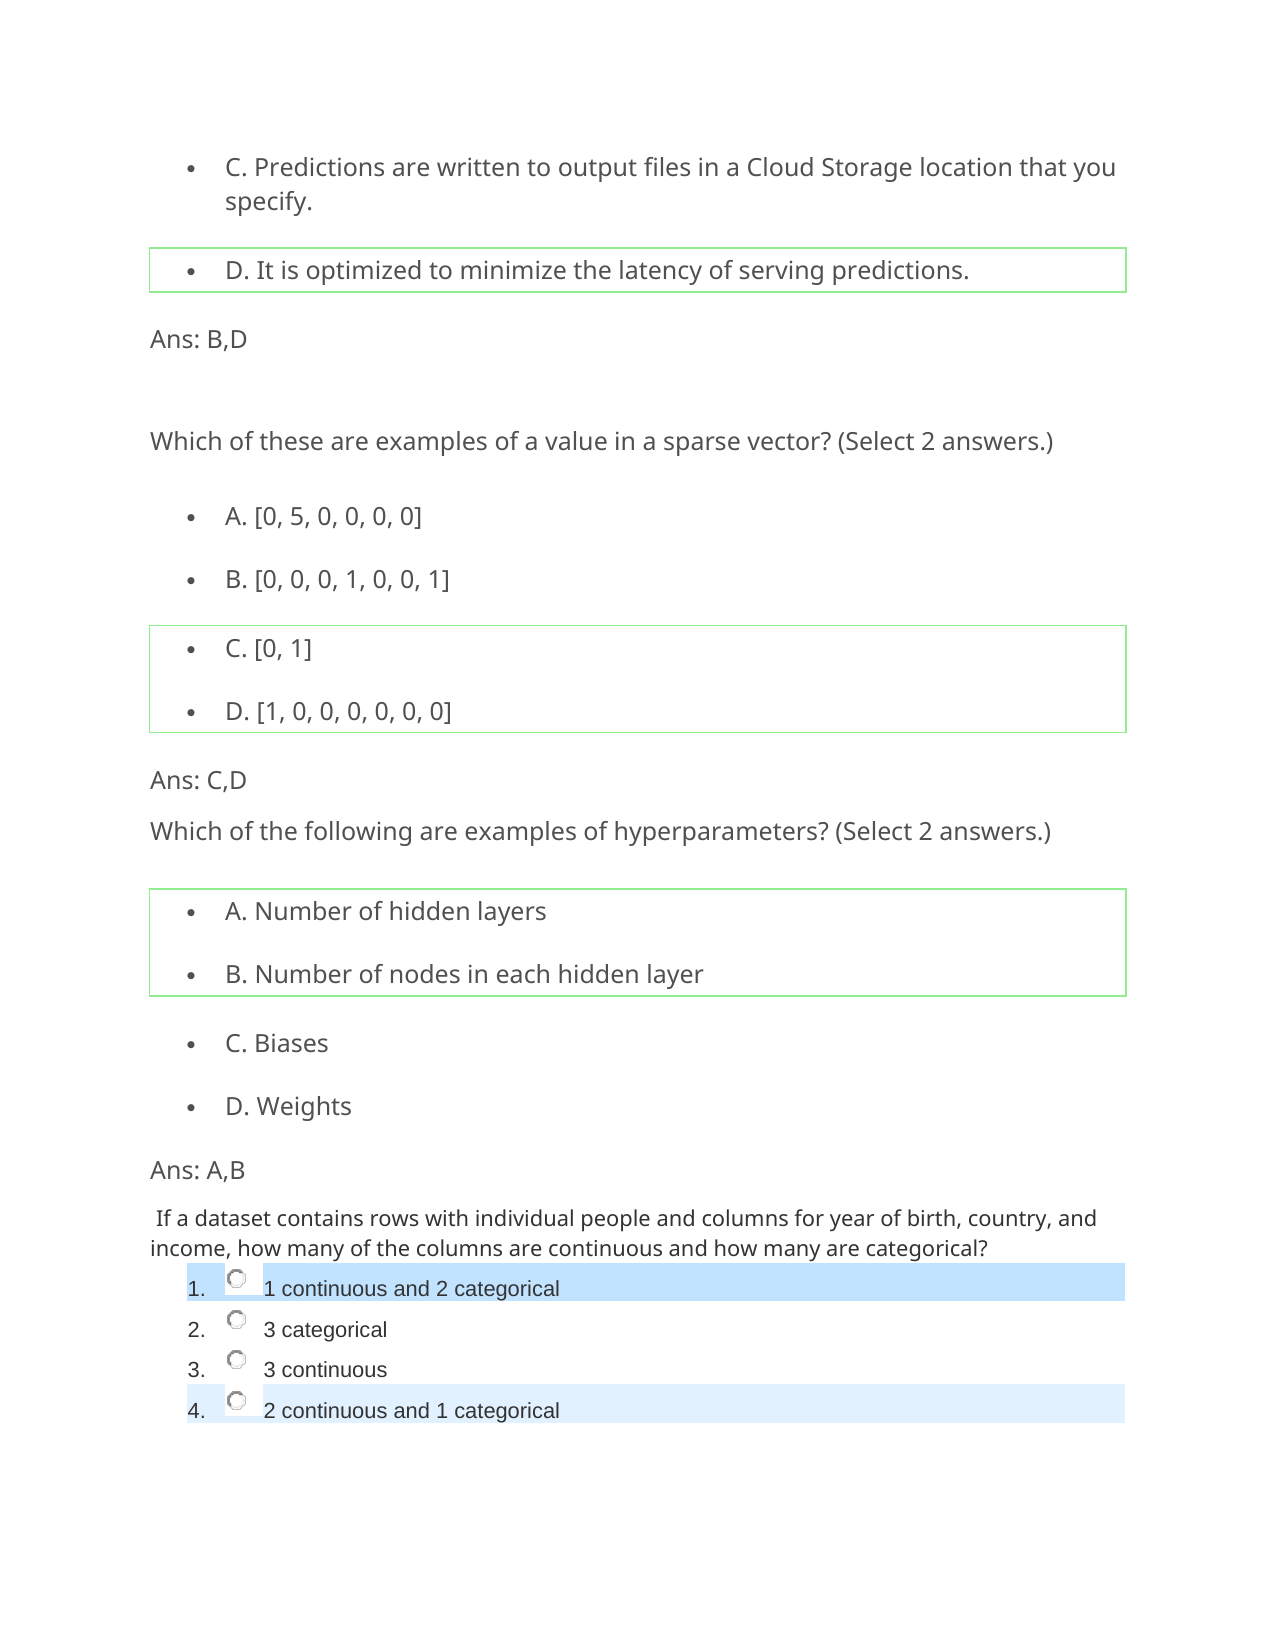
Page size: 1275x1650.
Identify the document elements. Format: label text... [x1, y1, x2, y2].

list C. Predictions are written to output files in a Cloud Storage location that you specify. [187, 150, 1125, 218]
text Which of these are examples of a value in a sparse vector? (Select 2 answers.) [150, 423, 1125, 457]
list C. Biases [187, 1026, 1125, 1060]
list A. [0, 5, 0, 0, 0, 0] [187, 498, 1125, 532]
list 2 continuous and 1 categorical [187, 1384, 1125, 1423]
list B. [0, 0, 0, 1, 0, 0, 1] [187, 561, 1125, 595]
text Ans: C,D [150, 762, 1125, 797]
text Ans: B,D [150, 322, 1125, 356]
list A. Number of hidden layers [150, 890, 1125, 928]
list 1 continuous and 2 categorical [187, 1263, 1125, 1301]
list D. [1, 0, 0, 0, 0, 0, 0] [150, 688, 1125, 732]
list D. It is optimized to minimize the latency of serving predictions. [150, 249, 1125, 291]
list C. [0, 1] [150, 626, 1125, 664]
list D. Weights [187, 1089, 1125, 1123]
list 3 continuous [187, 1343, 1125, 1382]
list 3 categorical [187, 1303, 1125, 1342]
list B. Number of nodes in each hidden layer [150, 951, 1125, 995]
text Which of the following are examples of hyperparameters? (Select 2 answers.) [150, 813, 1125, 847]
text Ans: A,B [150, 1152, 1125, 1186]
